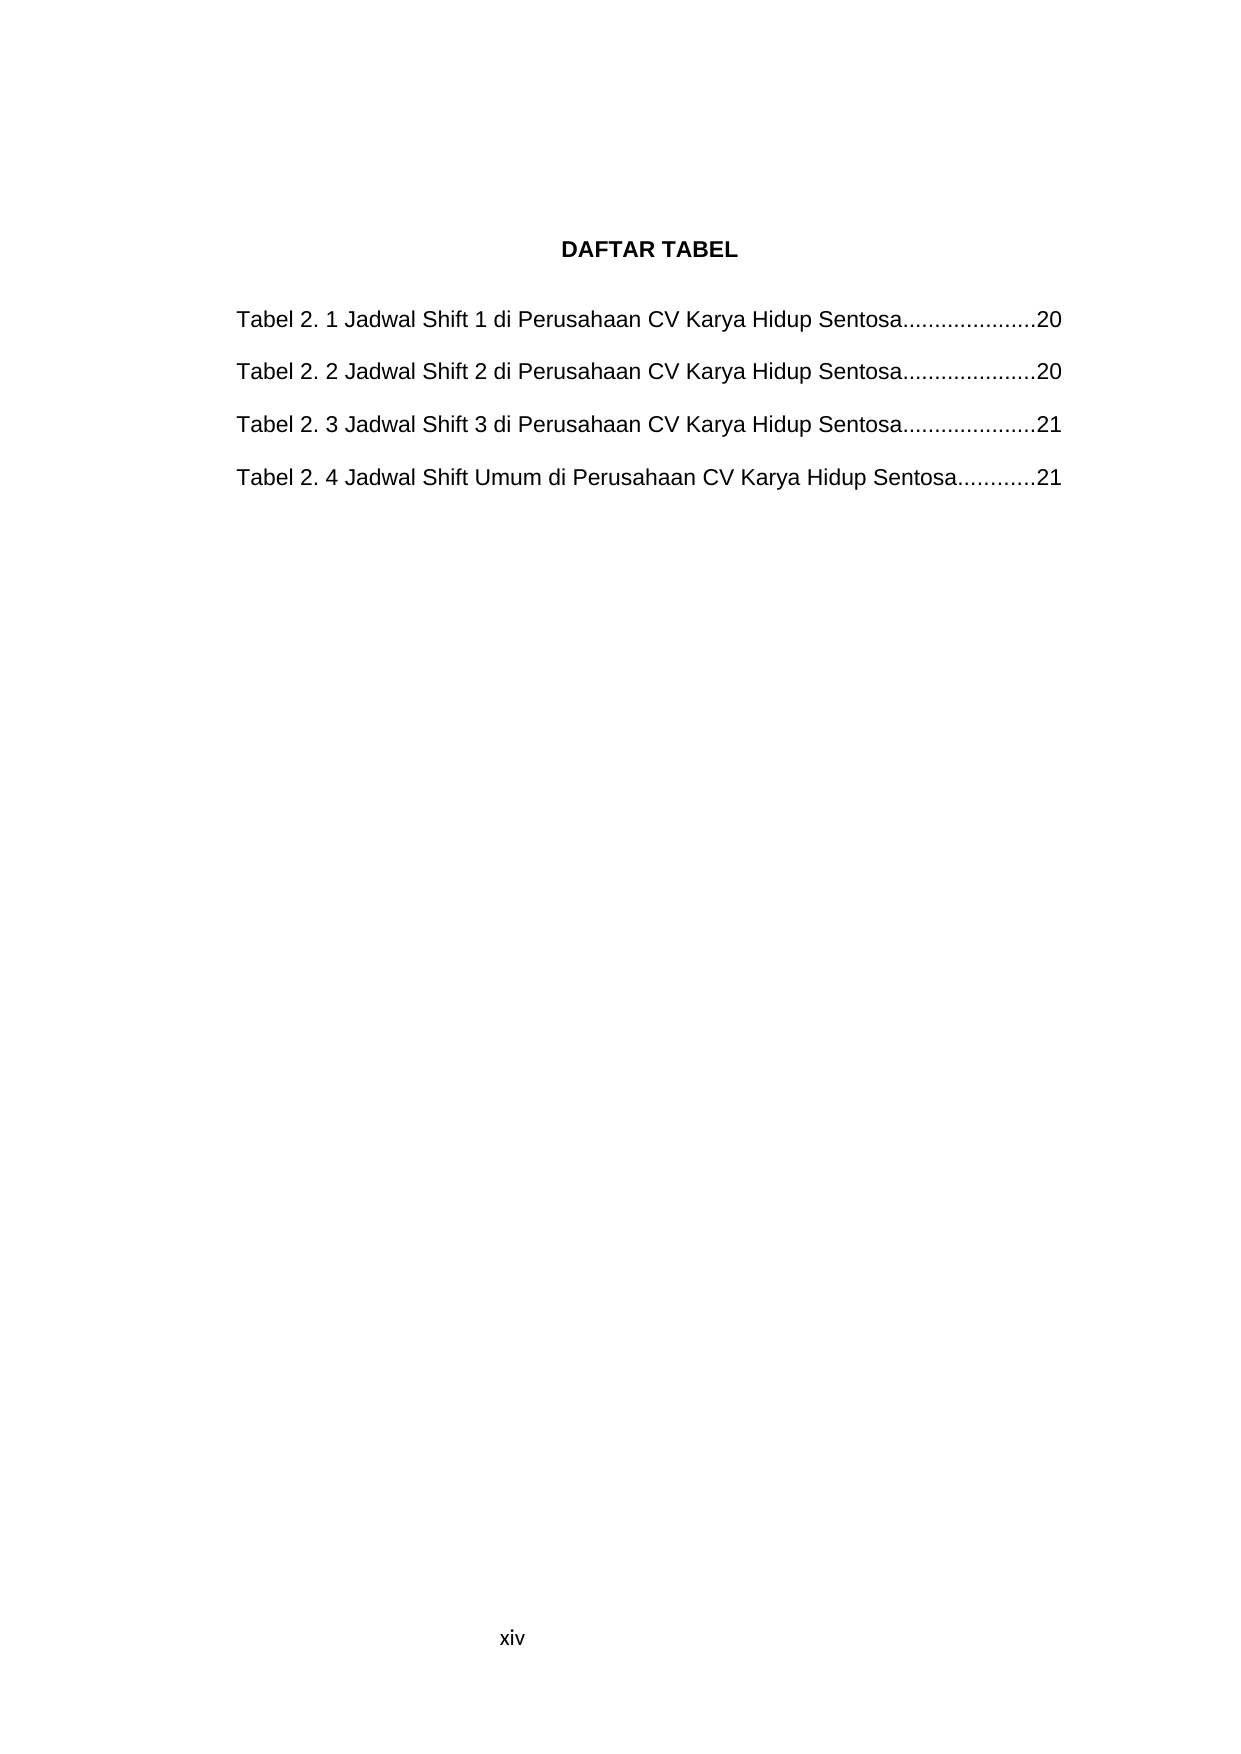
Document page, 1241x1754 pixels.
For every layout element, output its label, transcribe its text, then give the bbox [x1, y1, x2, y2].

text Tabel 2. 3 Jadwal Shift 3 di Perusahaan CV Karya Hidup Sentosa 21 [236, 411, 1063, 437]
subtitle DAFTAR TABEL [236, 236, 1063, 263]
text Tabel 2. 1 Jadwal Shift 1 di Perusahaan CV Karya Hidup Sentosa 20 [236, 306, 1063, 332]
text Tabel 2. 4 Jadwal Shift Umum di Perusahaan CV Karya Hidup Sentosa 21 [236, 464, 1063, 490]
text Tabel 2. 2 Jadwal Shift 2 di Perusahaan CV Karya Hidup Sentosa 20 [236, 358, 1063, 385]
